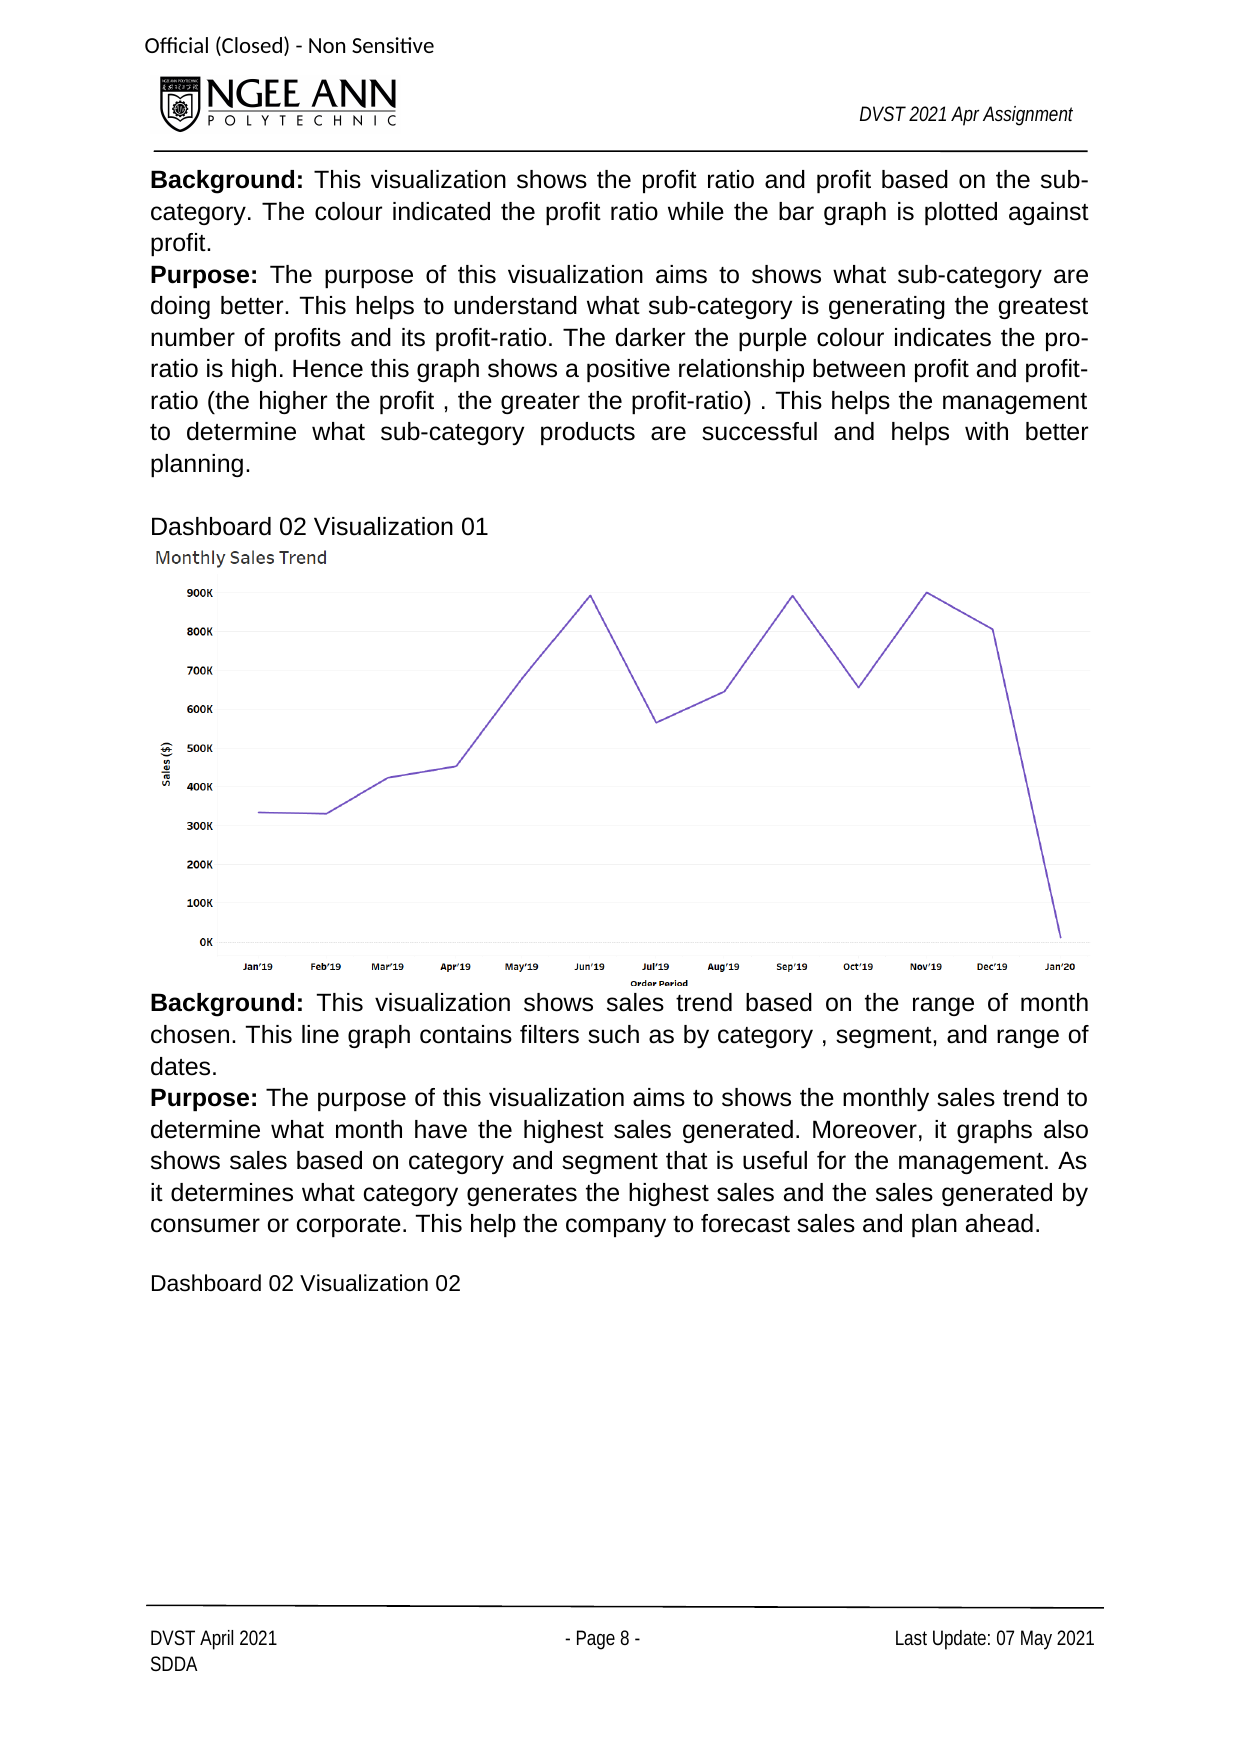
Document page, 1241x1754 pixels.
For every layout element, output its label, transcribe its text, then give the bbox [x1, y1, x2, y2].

text Dashboard 02 Visualization 02 [150, 1270, 1090, 1296]
picture [150, 543, 1091, 986]
picture [150, 75, 402, 134]
text Purpose: The purpose of this visualization aims to shows the monthly sales trend to determine what month have the highest sales generated. Moreover, it graphs also shows sales based on category and segment that is useful for the management. As it determines what category generates the highest sales and the sales generated by consumer or corporate. This help the company to forecast sales and plan ahead. [150, 1083, 1090, 1238]
text Purpose: The purpose of this visualization aims to shows what sub-category are doing better. This helps to understand what sub-category is generating the greatest number of profits and its profit-ratio. The darker the purple colour indicates the pro-ratio is high. Hence this graph shows a positive relationship between profit and profit-ratio (the higher the profit , the greater the profit-ratio) . This helps the management to determine what sub-category products are successful and helps with better planning. [150, 259, 1090, 478]
text Dashboard 02 Visualization 01 [150, 512, 1090, 541]
text Background: This visualization shows sales trend based on the range of month chosen. This line graph contains filters such as by category , segment, and range of dates. [150, 988, 1090, 1080]
text Background: This visualization shows the profit ratio and profit based on the sub-category. The colour indicated the profit ratio while the bar graph is plotted against profit. [150, 165, 1090, 257]
